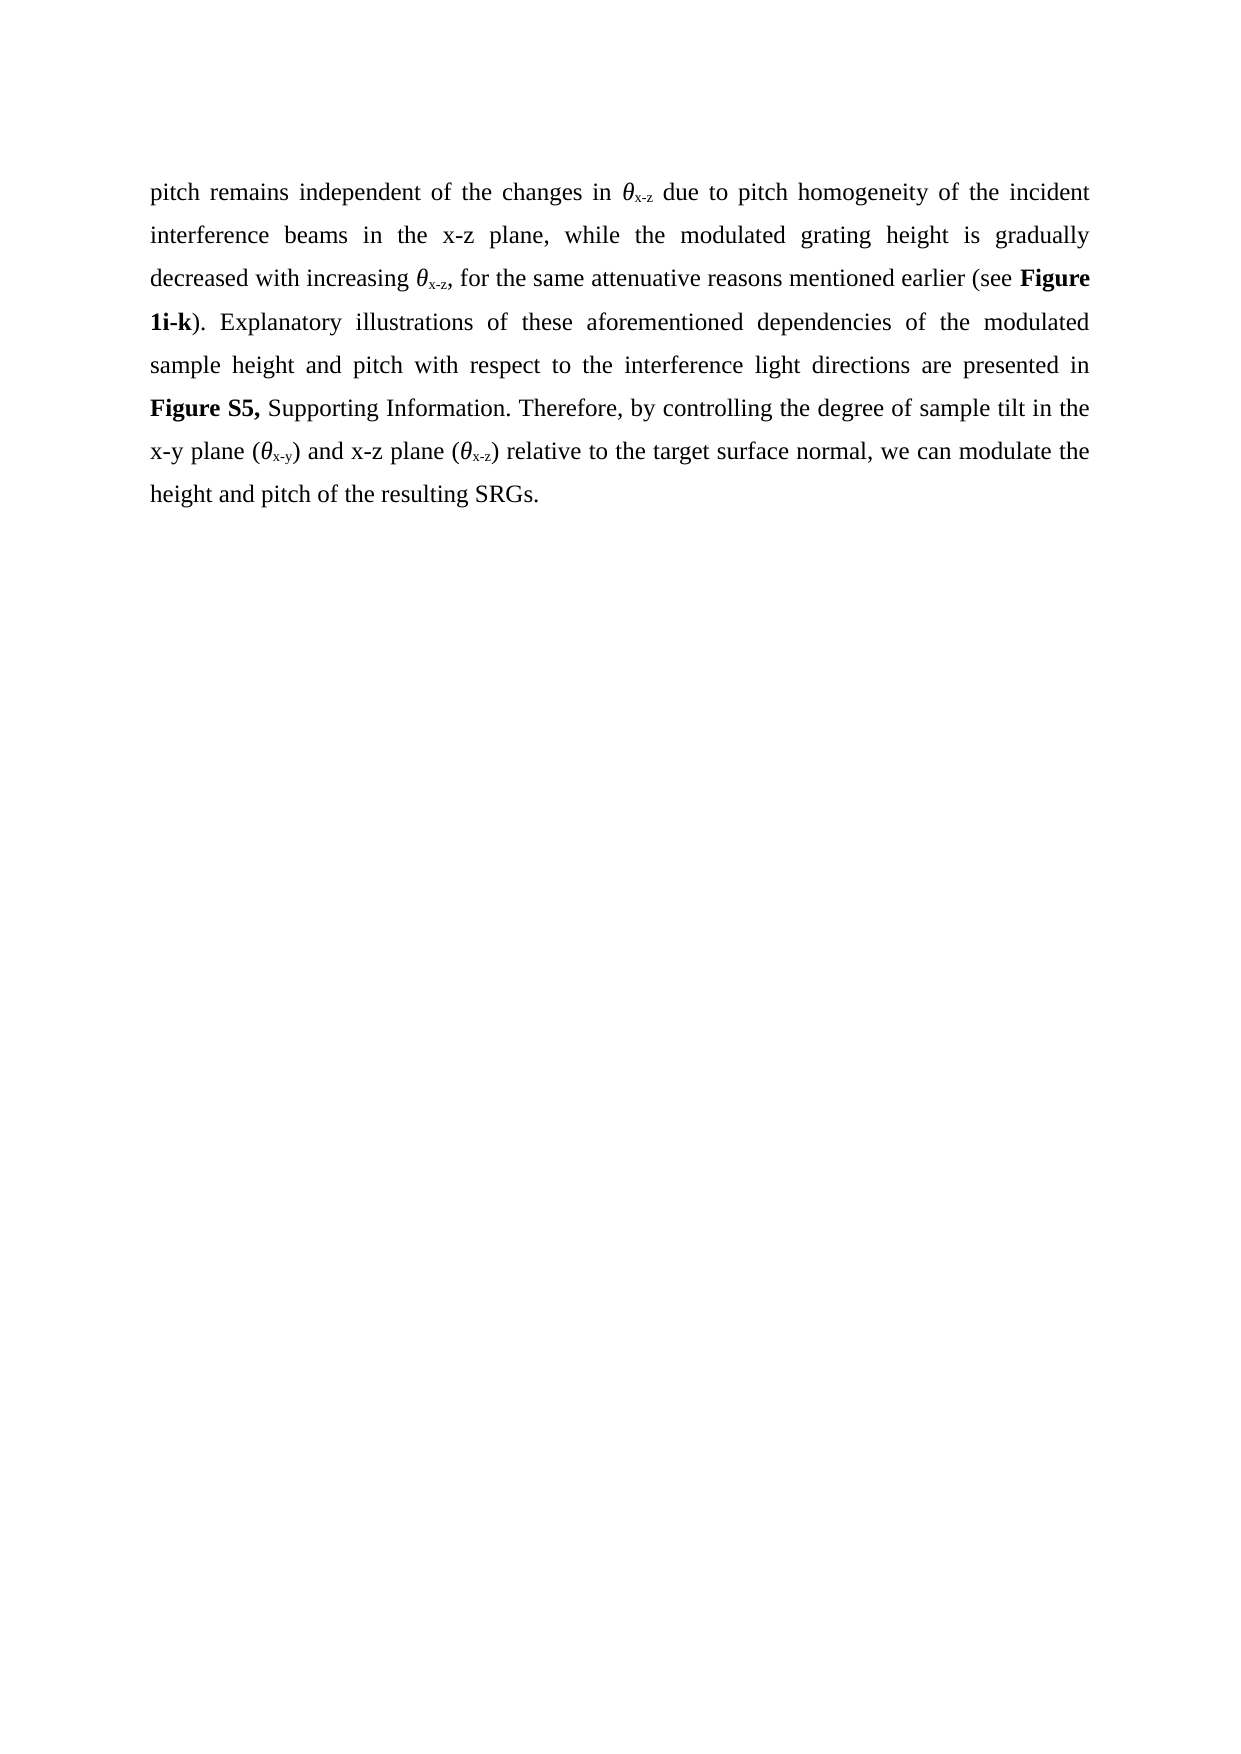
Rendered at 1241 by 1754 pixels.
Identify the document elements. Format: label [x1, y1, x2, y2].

text [150, 177, 1090, 508]
